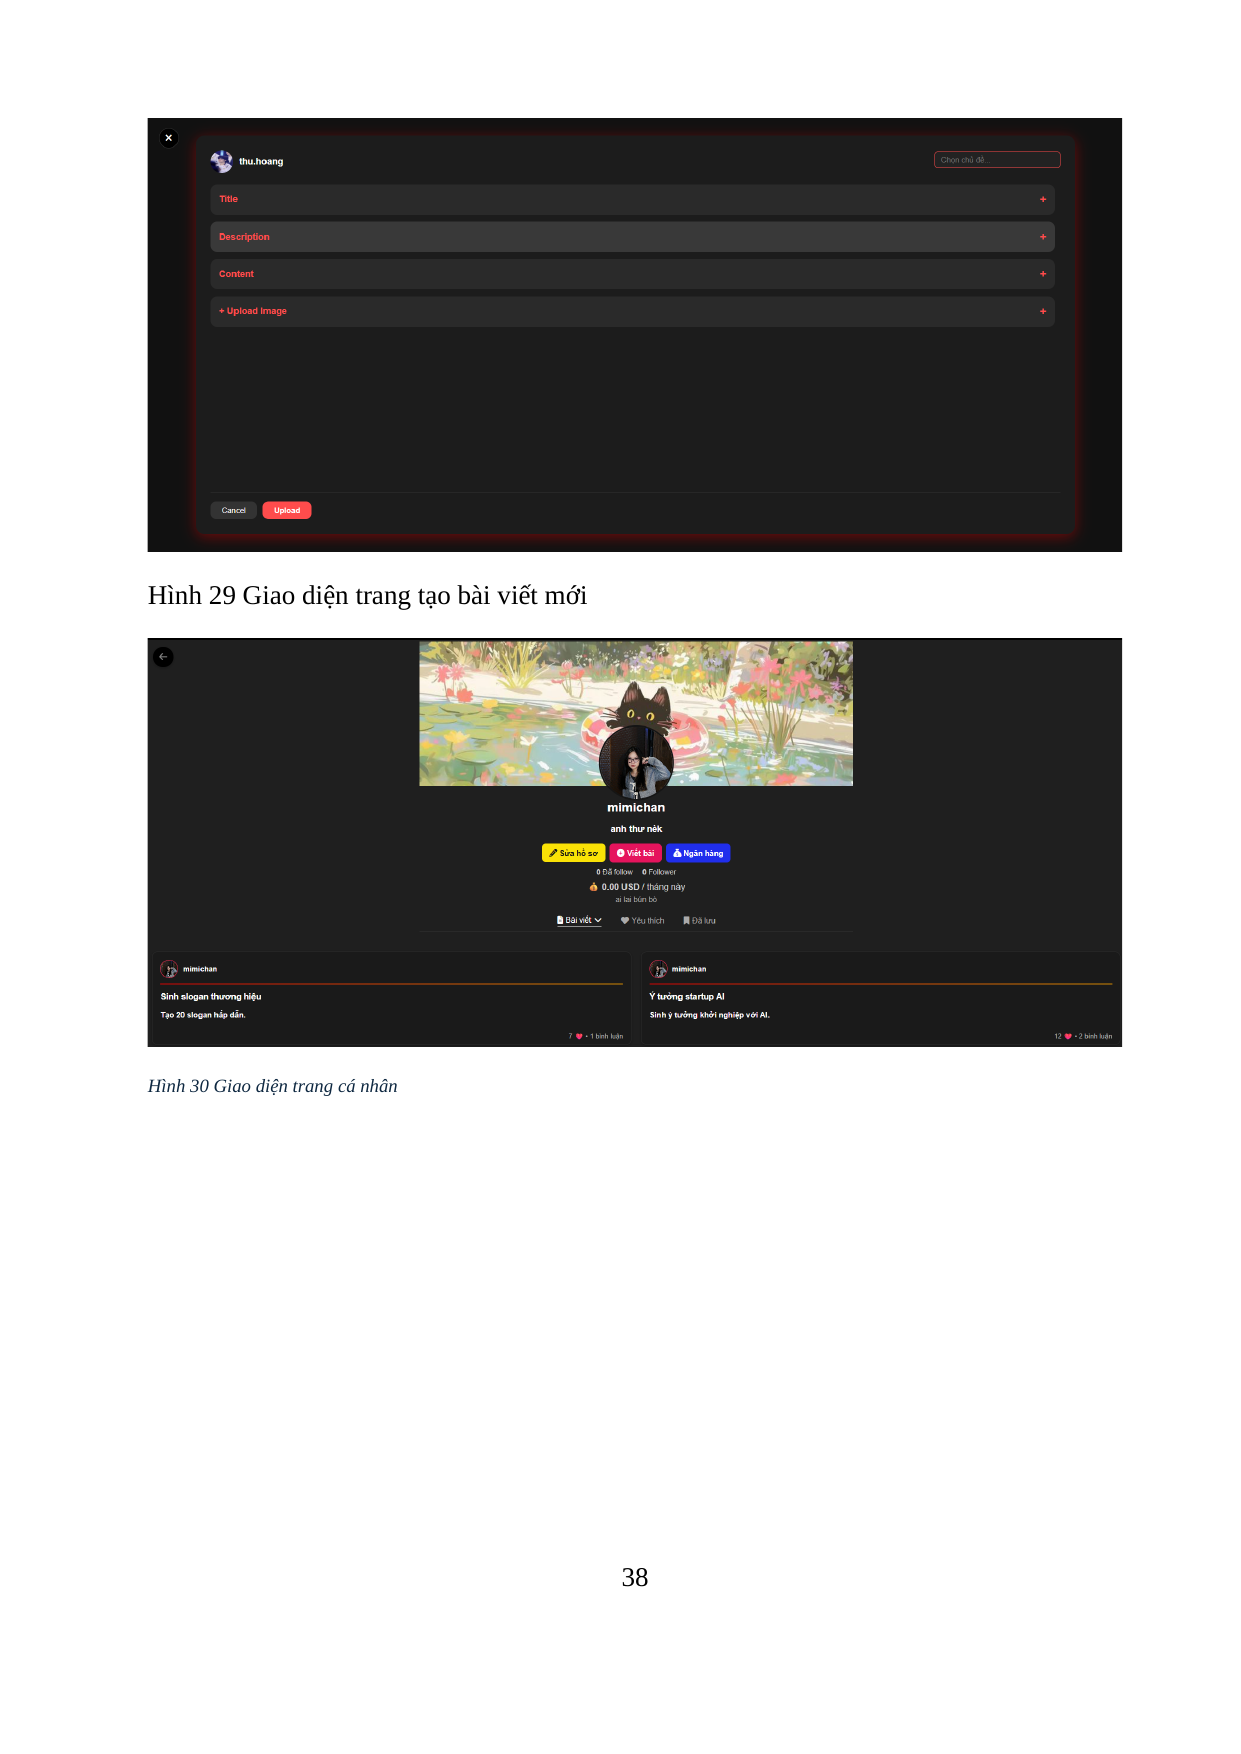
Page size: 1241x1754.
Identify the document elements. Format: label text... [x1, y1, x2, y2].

picture [147, 638, 1123, 1047]
picture [147, 118, 1123, 552]
text Hình 29 Giao diện trang tạo bài viết mới [148, 579, 1122, 610]
text Hình 30 Giao diện trang cá nhân [148, 1075, 1122, 1096]
